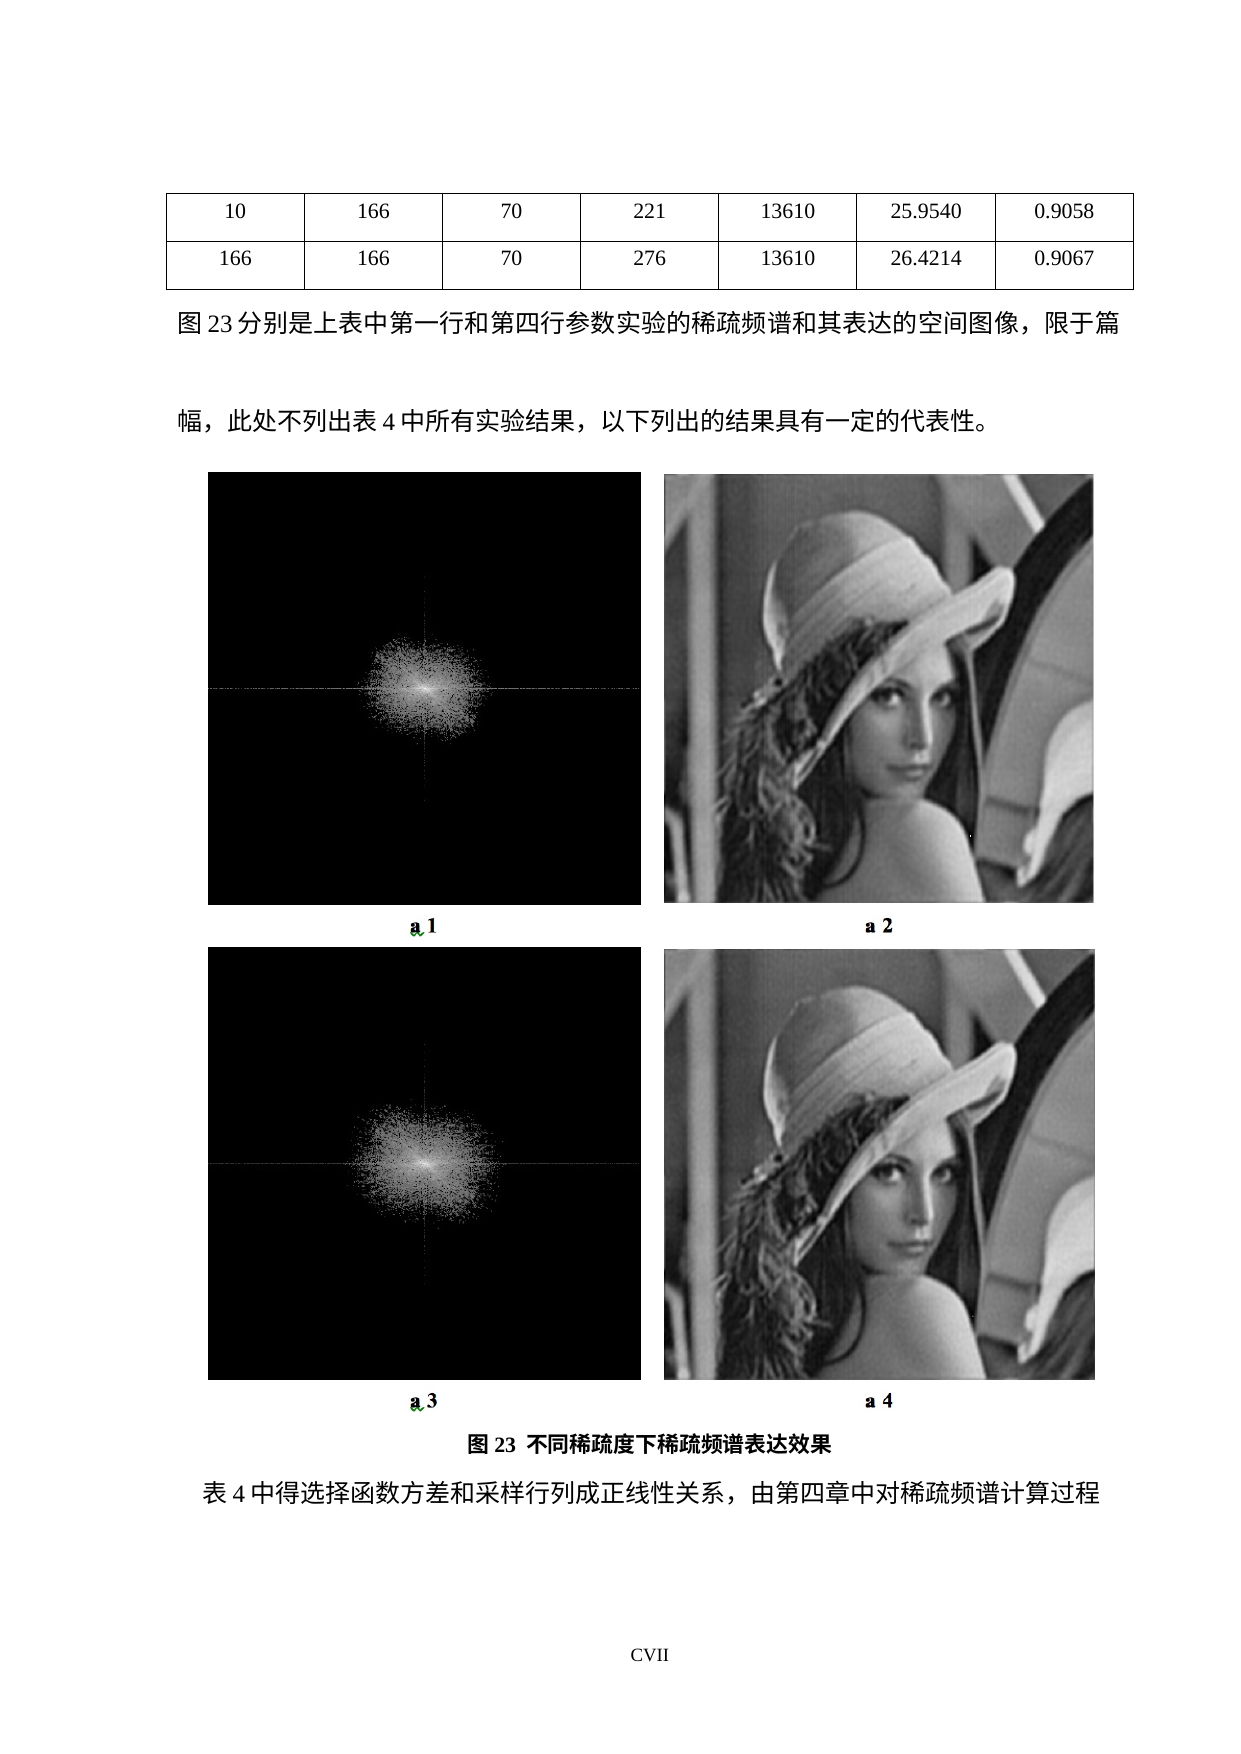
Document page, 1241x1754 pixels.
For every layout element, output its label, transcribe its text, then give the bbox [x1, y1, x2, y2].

table_cell 26.4214 [857, 242, 995, 288]
table_cell 13610 [719, 242, 856, 288]
picture [201, 470, 1098, 1412]
table_cell 0.9058 [996, 194, 1133, 241]
table_cell 70 [443, 242, 580, 288]
table_cell 221 [581, 194, 718, 241]
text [177, 1459, 1122, 1524]
table_cell 276 [581, 242, 718, 288]
text 图 23 不同稀疏度下稀疏频谱表达效果 [177, 1427, 1122, 1459]
table_cell 166 [305, 194, 442, 241]
table_cell 166 [305, 242, 442, 288]
table_cell 10 [167, 194, 304, 241]
table_cell 0.9067 [996, 242, 1133, 288]
text 图23分别是上表中第一行和第四行参数实验的稀疏频谱和其表达的空间图像，限于篇幅，此处不列出表4中所有实验结果，以下列出的结果具有一定的代表性。 [177, 290, 1122, 452]
table_cell 13610 [719, 194, 856, 241]
table_cell 166 [167, 242, 304, 288]
table_cell 25.9540 [857, 194, 995, 241]
table_cell 70 [443, 194, 580, 241]
